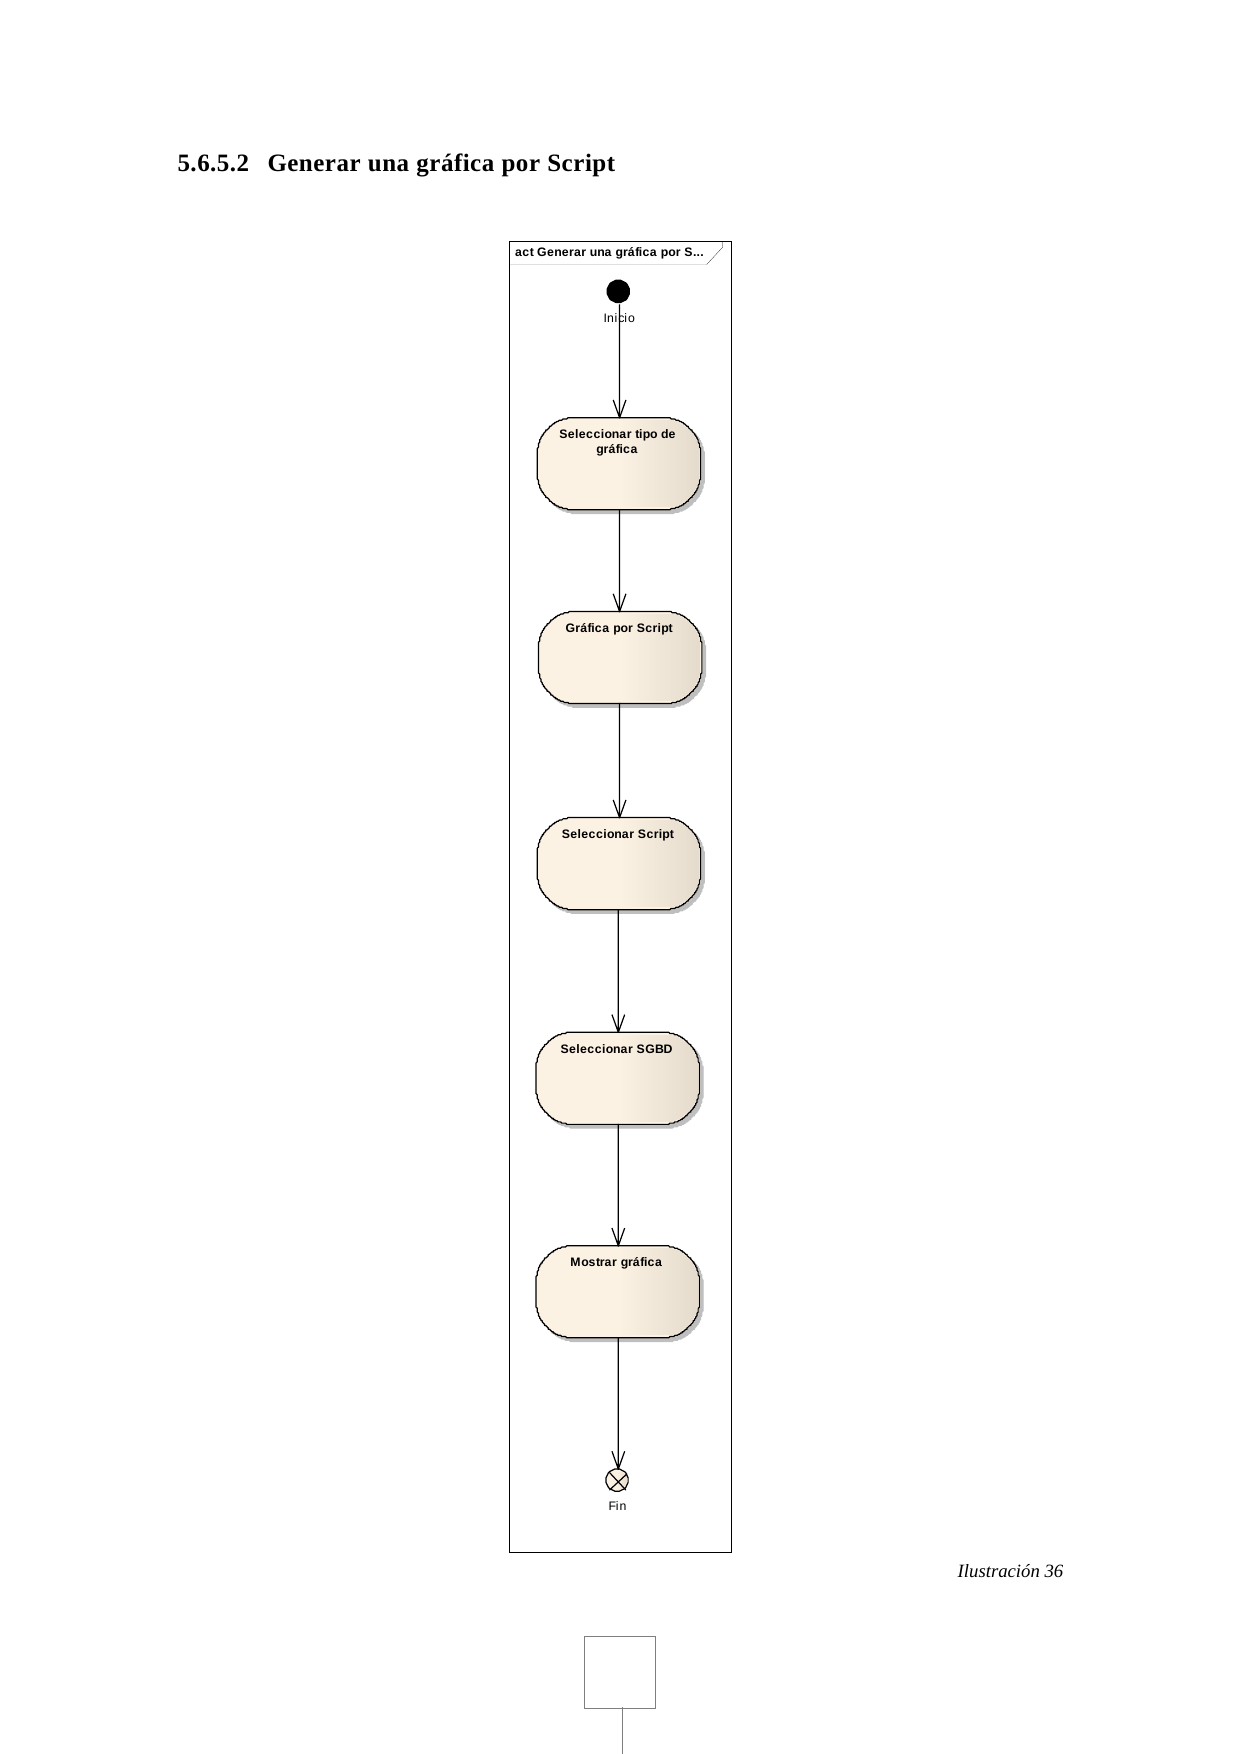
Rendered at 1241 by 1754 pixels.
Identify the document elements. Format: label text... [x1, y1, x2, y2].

subtitle Generar una gráfica por Script [177, 148, 1063, 176]
